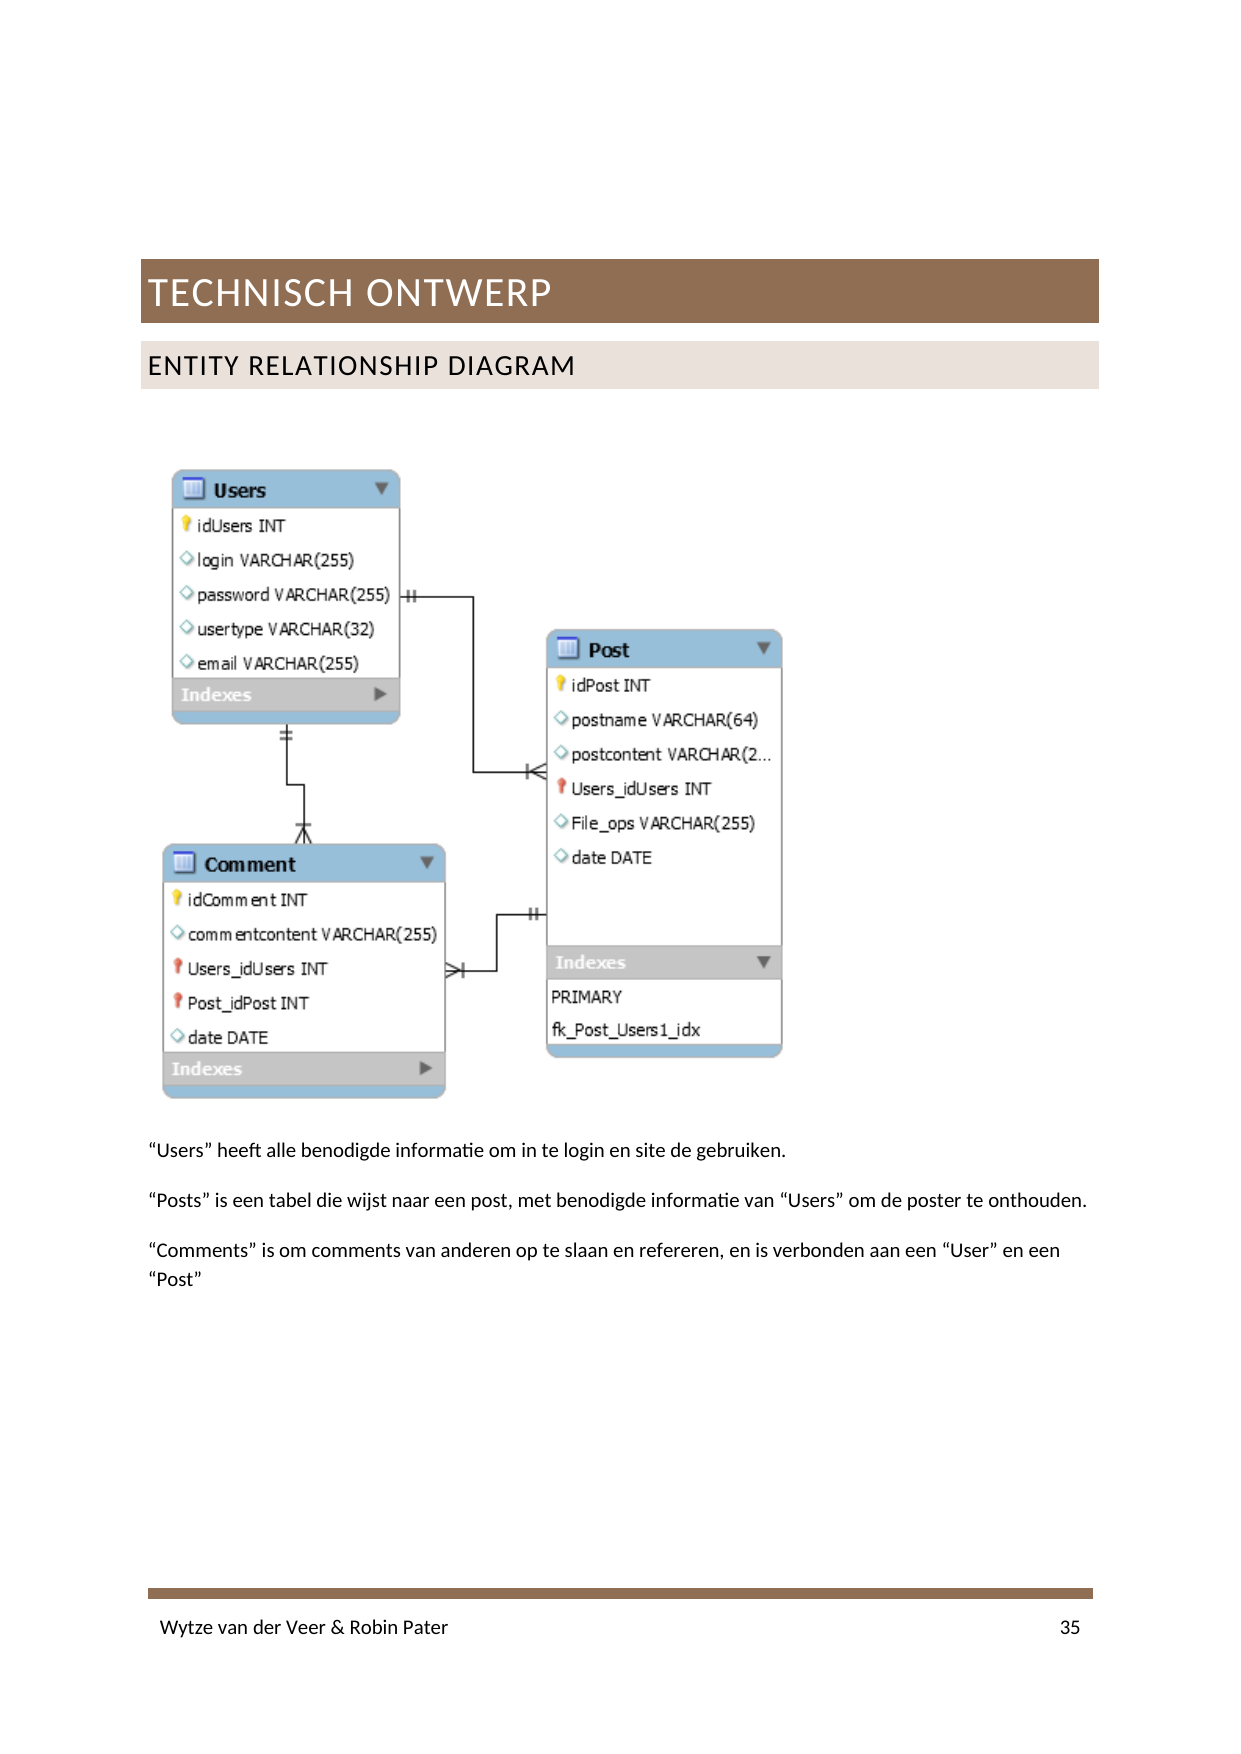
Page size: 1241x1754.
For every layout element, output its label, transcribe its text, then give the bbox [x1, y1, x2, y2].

subtitle Entity Relationship diagram [148, 347, 1093, 382]
text “Comments” is om comments van anderen op te slaan en refereren, en is verbonden aan een “User” en een “Post” [148, 1237, 1093, 1291]
text “Posts” is een tabel die wijst naar een post, met benodigde informatie van “Users” om de poster te onthouden. [148, 1187, 1093, 1212]
subtitle Technisch ontwerp [148, 266, 1093, 316]
picture [147, 454, 797, 1113]
text “Users” heeft alle benodigde informatie om in te login en site de gebruiken. [148, 1137, 1093, 1162]
